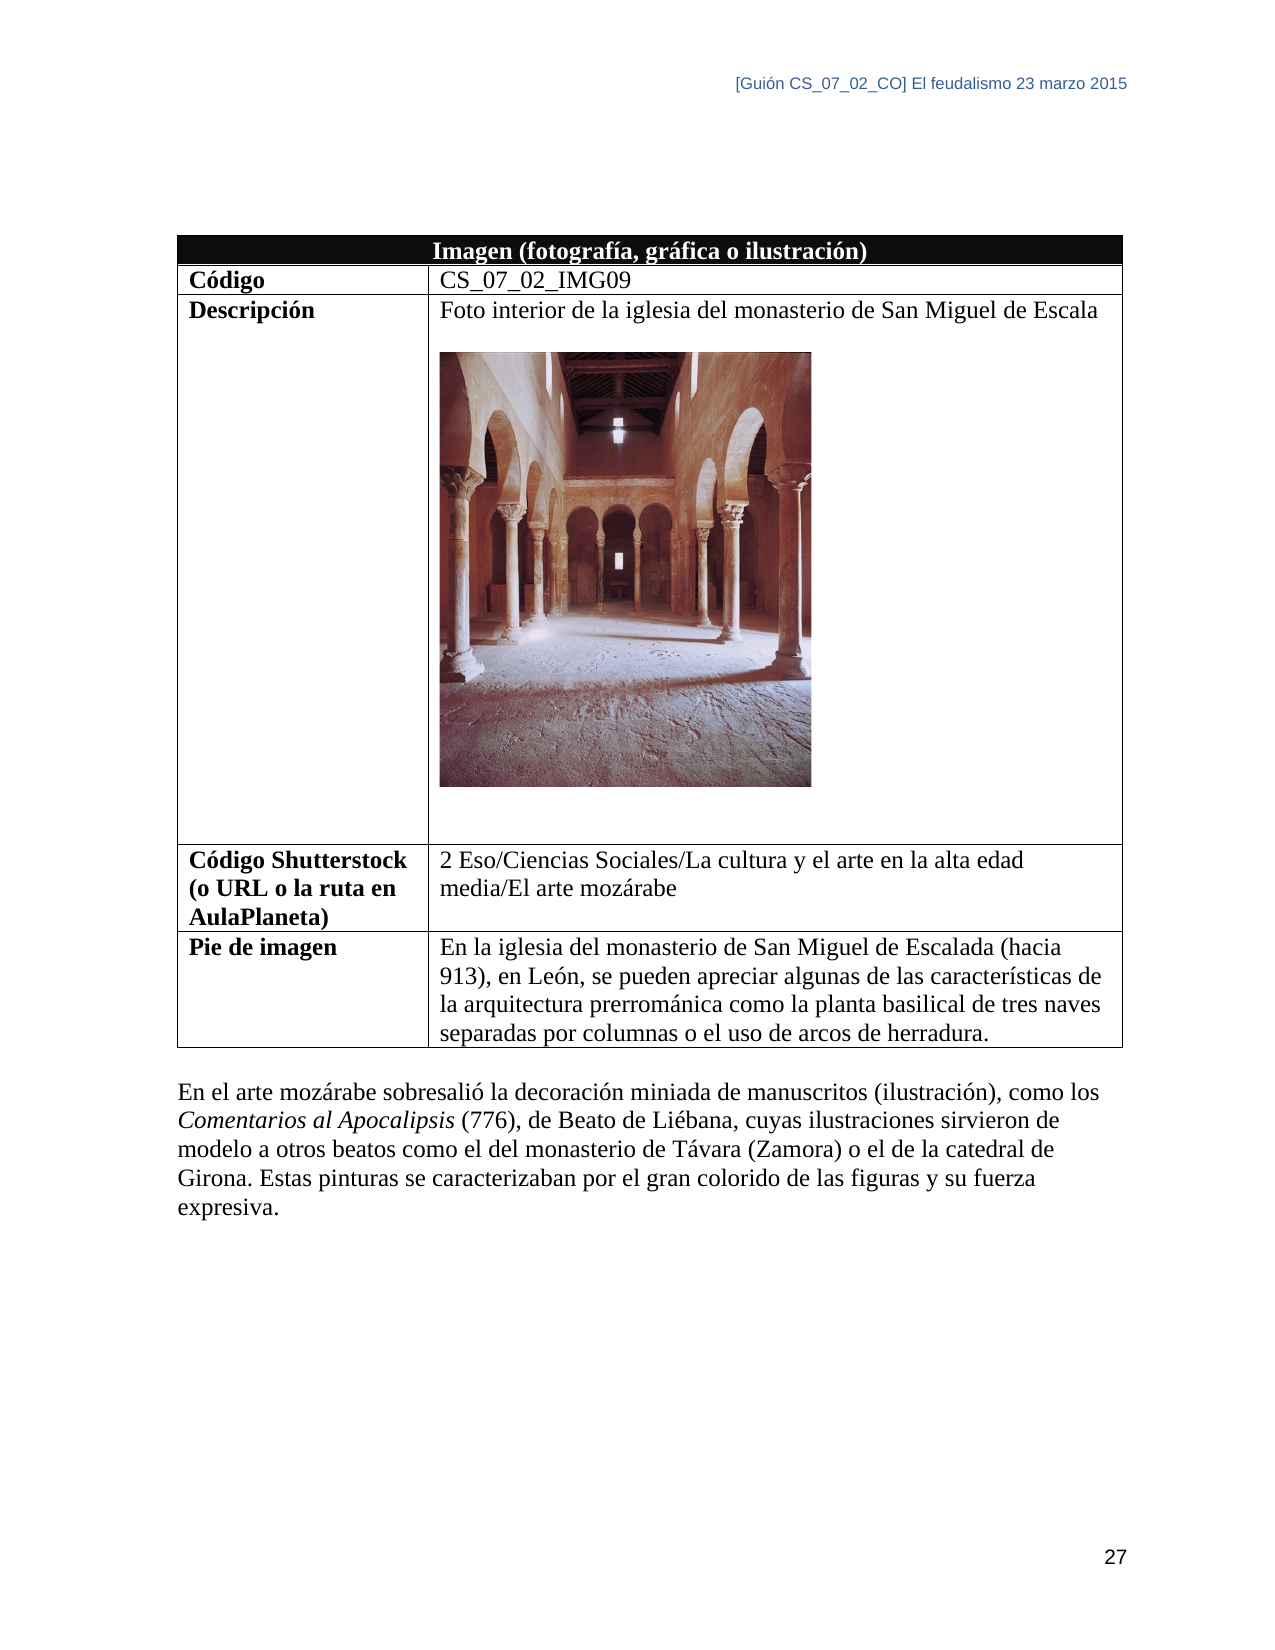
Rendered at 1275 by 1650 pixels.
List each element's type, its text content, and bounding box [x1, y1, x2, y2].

table_cell Código [178, 266, 428, 294]
table_cell En la iglesia del monasterio de San Miguel de Escalada (hacia 913), en León, se pueden apreciar algunas de las características de la arquitectura prerrománica como la planta basilical de tres naves separadas por columnas o el uso de arcos de herradura. [429, 932, 1122, 1047]
table_cell Pie de imagen [178, 932, 428, 1047]
table_cell Foto interior de la iglesia del monasterio de San Miguel de Escala [429, 295, 1122, 844]
picture [439, 352, 812, 787]
table_cell Código Shutterstock (o URL o la ruta en AulaPlaneta) [178, 845, 428, 931]
table_cell Descripción [178, 295, 428, 844]
text En el arte mozárabe sobresalió la decoración miniada de manuscritos (ilustración), como los Comentarios al Apocalipsis (776), de Beato de Liébana, cuyas ilustraciones sirvieron de modelo a otros beatos como el del monasterio de Távara (Zamora) o el de la catedral de Girona. Estas pinturas se caracterizaban por el gran colorido de las figuras y su fuerza expresiva. [177, 1077, 1127, 1221]
table_cell CS_07_02_IMG09 [429, 266, 1122, 294]
table_cell 2 Eso/Ciencias Sociales/La cultura y el arte en la alta edad media/El arte mozárabe [429, 845, 1122, 931]
table_header Imagen (fotografía, gráfica o ilustración) [178, 236, 1122, 264]
